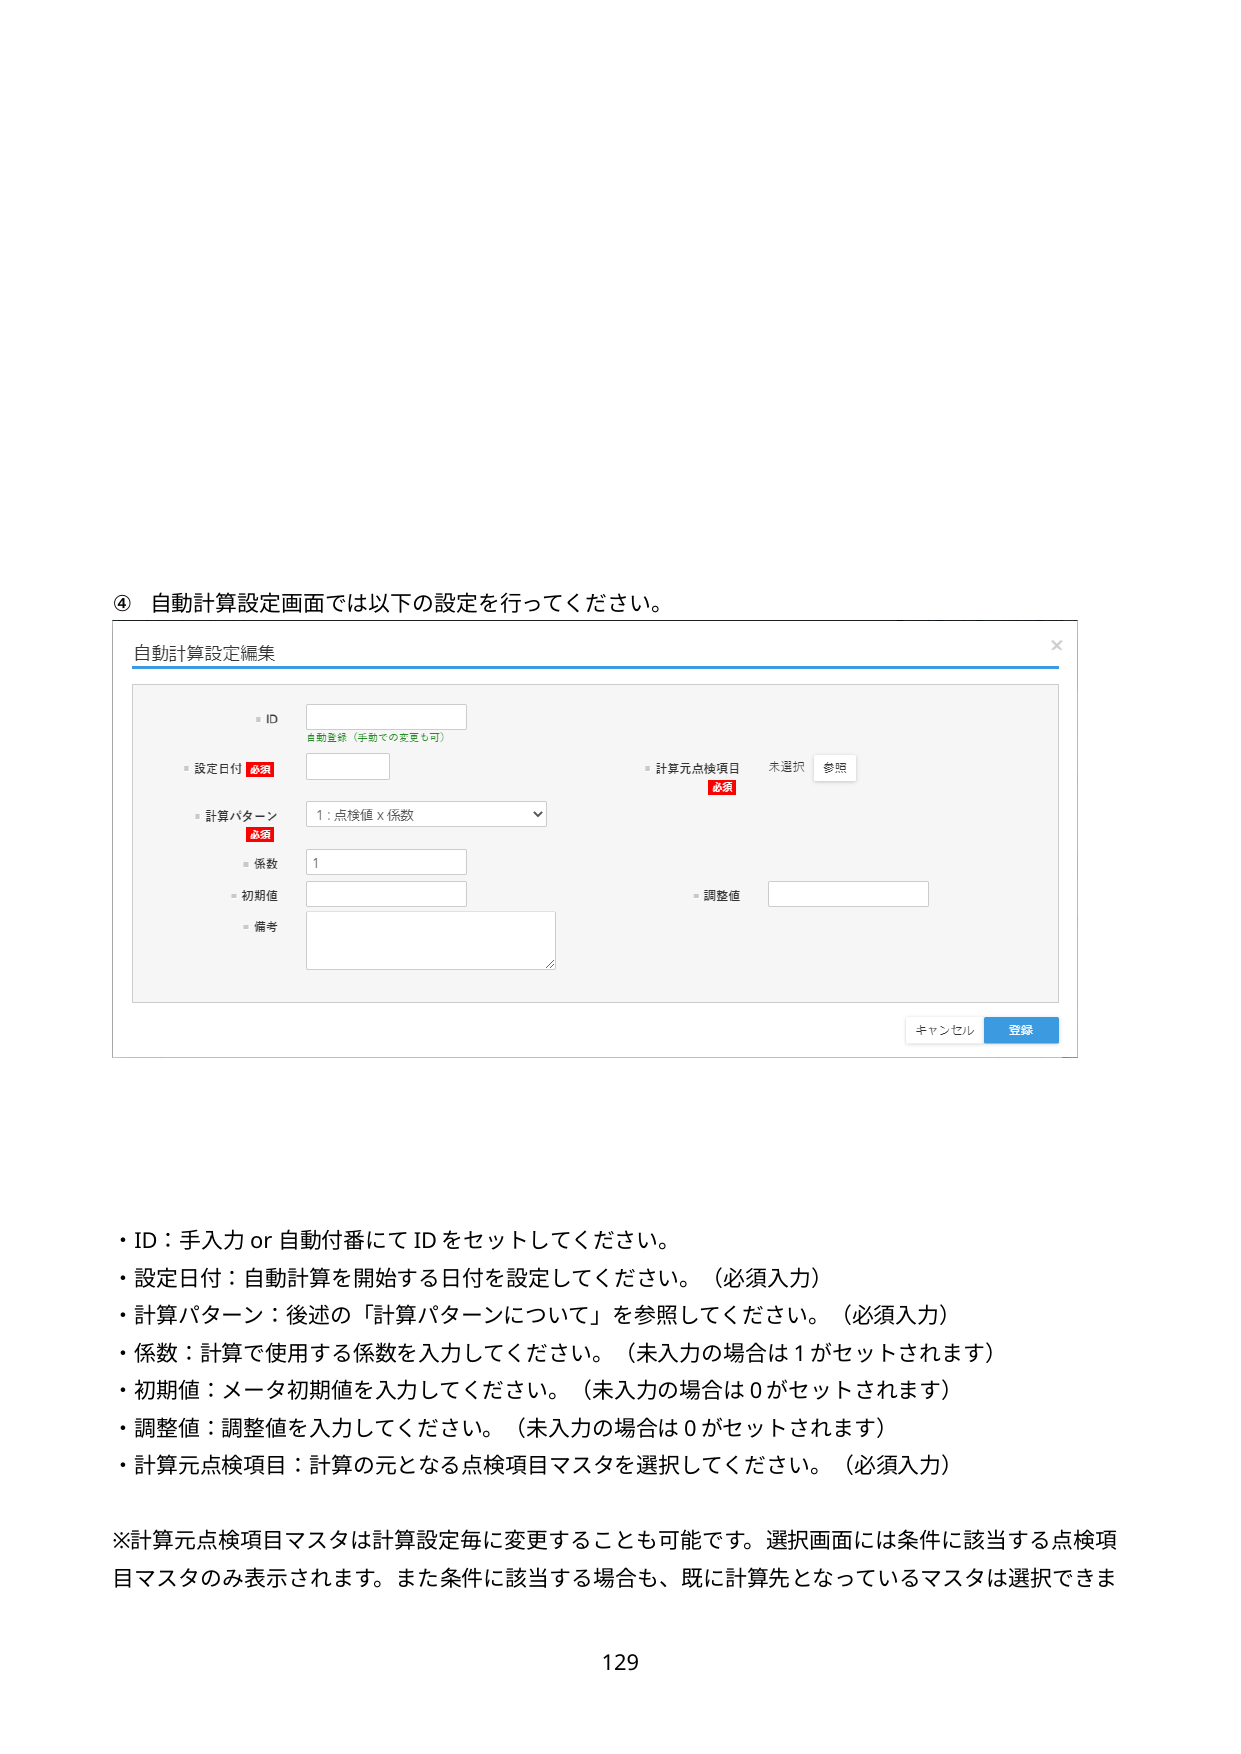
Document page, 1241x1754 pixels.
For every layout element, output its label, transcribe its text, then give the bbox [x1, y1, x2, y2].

text ・計算元点検項目：計算の元となる点検項目マスタを選択してください。（必須入力） [112, 1446, 1118, 1483]
text ・ID：手入力 or 自動付番にてIDをセットしてください。 [112, 1221, 1118, 1258]
picture [112, 620, 1078, 1058]
text ・初期値：メータ初期値を入力してください。（未入力の場合は0がセットされます） [112, 1371, 1118, 1408]
text ・調整値：調整値を入力してください。（未入力の場合は0がセットされます） [112, 1408, 1118, 1446]
list 自動計算設定画面では以下の設定を行ってください。 [112, 583, 1118, 621]
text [112, 1521, 1118, 1596]
text ・設定日付：自動計算を開始する日付を設定してください。（必須入力） [112, 1258, 1118, 1296]
text ・係数：計算で使用する係数を入力してください。（未入力の場合は1がセットされます） [112, 1333, 1118, 1371]
text ・計算パターン：後述の「計算パターンについて」を参照してください。（必須入力） [112, 1296, 1118, 1333]
